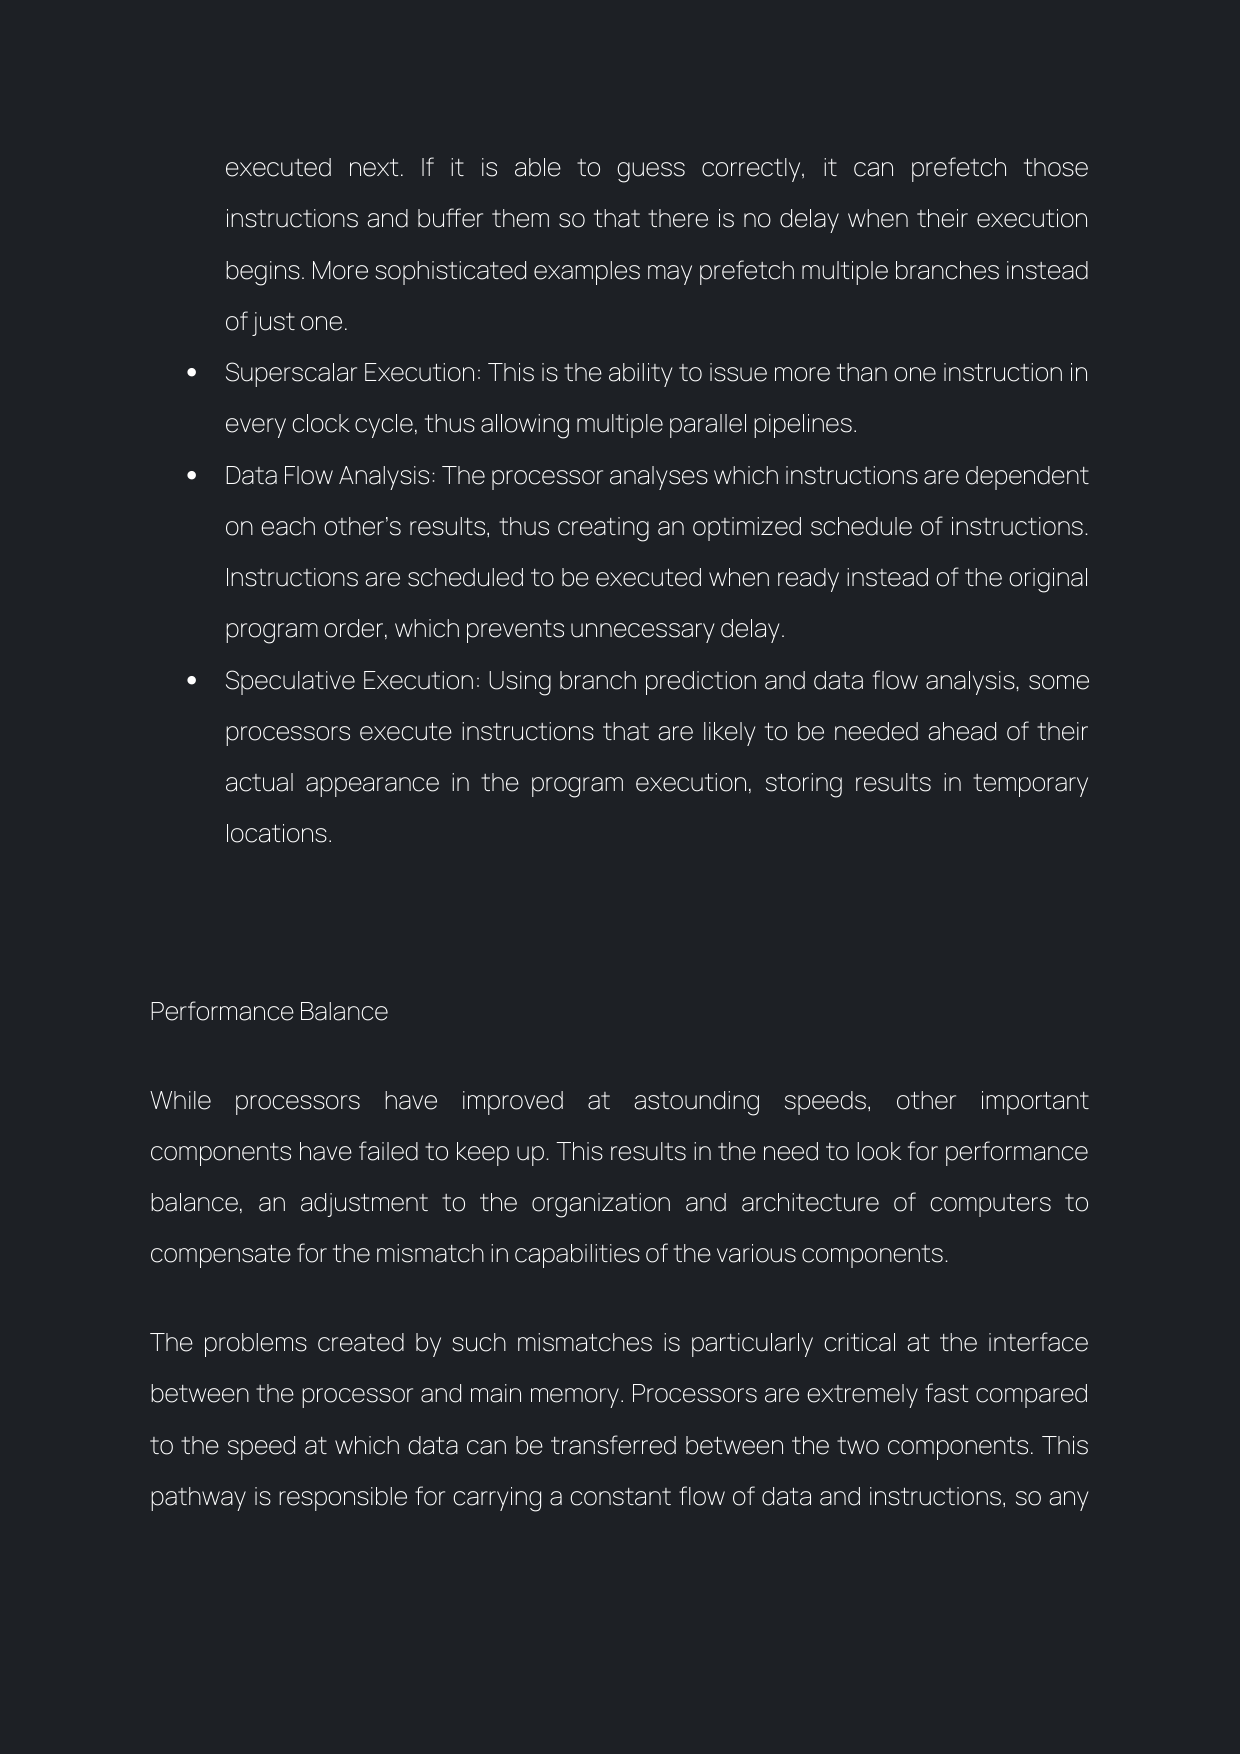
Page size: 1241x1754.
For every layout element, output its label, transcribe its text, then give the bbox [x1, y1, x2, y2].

subtitle Performance Balance [150, 994, 1090, 1028]
list Data Flow Analysis: The processor analyses which instructions are dependent on each other’s results, thus creating an optimized schedule of instructions. Instructions are scheduled to be executed when ready instead of the original program order, which prevents unnecessary delay. [187, 457, 1090, 645]
list Superscalar Execution: This is the ability to issue more than one instruction in every clock cycle, thus allowing multiple parallel pipelines. [187, 355, 1090, 440]
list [187, 150, 1090, 338]
list Speculative Execution: Using branch prediction and data flow analysis, some processors execute instructions that are likely to be needed ahead of their actual appearance in the program execution, storing results in temporary locations. [187, 662, 1090, 850]
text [150, 1325, 1090, 1513]
text While processors have improved at astounding speeds, other important components have failed to keep up. This results in the need to look for performance balance, an adjustment to the organization and architecture of computers to compensate for the mismatch in capabilities of the various components. [150, 1082, 1090, 1270]
